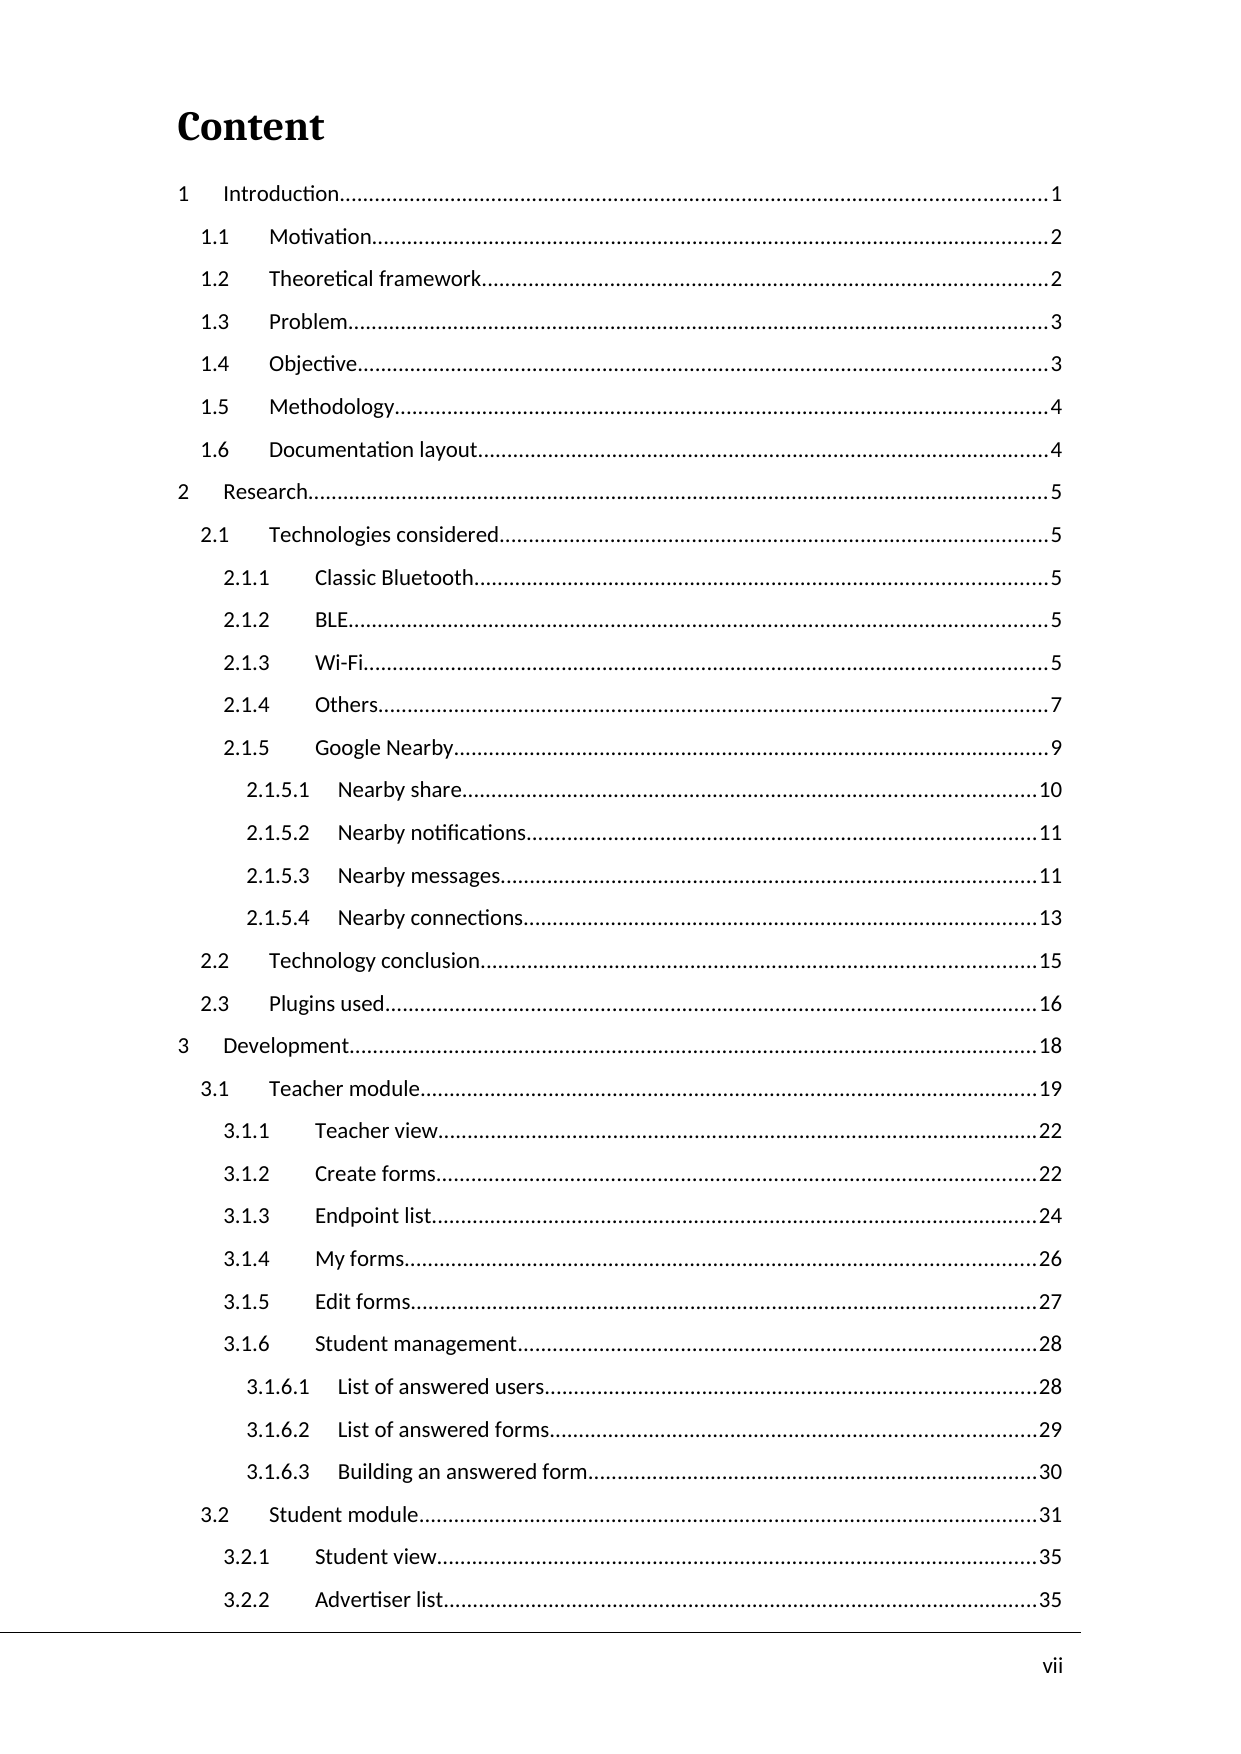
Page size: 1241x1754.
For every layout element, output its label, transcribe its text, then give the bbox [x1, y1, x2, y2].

text 3.1.5 Edit forms 27 [223, 1287, 1063, 1315]
text 2.2 Technology conclusion 15 [200, 946, 1063, 974]
text 3.1.6.3 Building an answered form 30 [246, 1457, 1063, 1485]
text 2.1 Technologies considered 5 [200, 520, 1063, 548]
text 3.1.6.2 List of answered forms 29 [246, 1415, 1063, 1443]
text 3.1.6.1 List of answered users 28 [246, 1372, 1063, 1400]
text 1.4 Objective 3 [200, 349, 1063, 378]
text 3.1.3 Endpoint list 24 [223, 1202, 1063, 1230]
text 2.1.5.2 Nearby notifications 11 [246, 818, 1063, 846]
text 1.3 Problem 3 [200, 307, 1063, 335]
text 2.1.4 Others 7 [223, 690, 1063, 718]
text 2.1.3 Wi-Fi 5 [223, 648, 1063, 676]
text 1.5 Methodology 4 [200, 392, 1063, 420]
text 3.1 Teacher module 19 [200, 1074, 1063, 1102]
text 3.1.1 Teacher view 22 [223, 1116, 1063, 1144]
text 1.6 Documentation layout 4 [200, 435, 1063, 463]
text 1.1 Motivation 2 [200, 222, 1063, 250]
text 2.1.5.4 Nearby connections 13 [246, 903, 1063, 931]
text Content [177, 103, 1063, 151]
text 2.1.5 Google Nearby 9 [223, 733, 1063, 761]
text 1 Introduction 1 [177, 179, 1063, 207]
text 2.3 Plugins used 16 [200, 989, 1063, 1017]
text 3.1.2 Create forms 22 [223, 1159, 1063, 1187]
text 2 Research 5 [177, 477, 1063, 505]
text 2.1.2 BLE 5 [223, 605, 1063, 633]
text 3 Development 18 [177, 1031, 1063, 1059]
text 1.2 Theoretical framework 2 [200, 264, 1063, 292]
text 3.1.6 Student management 28 [223, 1329, 1063, 1357]
text 3.2.2 Advertiser list 35 [223, 1585, 1063, 1613]
text 2.1.1 Classic Bluetooth 5 [223, 563, 1063, 591]
text 3.2 Student module 31 [200, 1500, 1063, 1528]
text 3.1.4 My forms 26 [223, 1244, 1063, 1272]
text 2.1.5.3 Nearby messages 11 [246, 861, 1063, 889]
text 2.1.5.1 Nearby share 10 [246, 776, 1063, 804]
text 3.2.1 Student view 35 [223, 1542, 1063, 1571]
